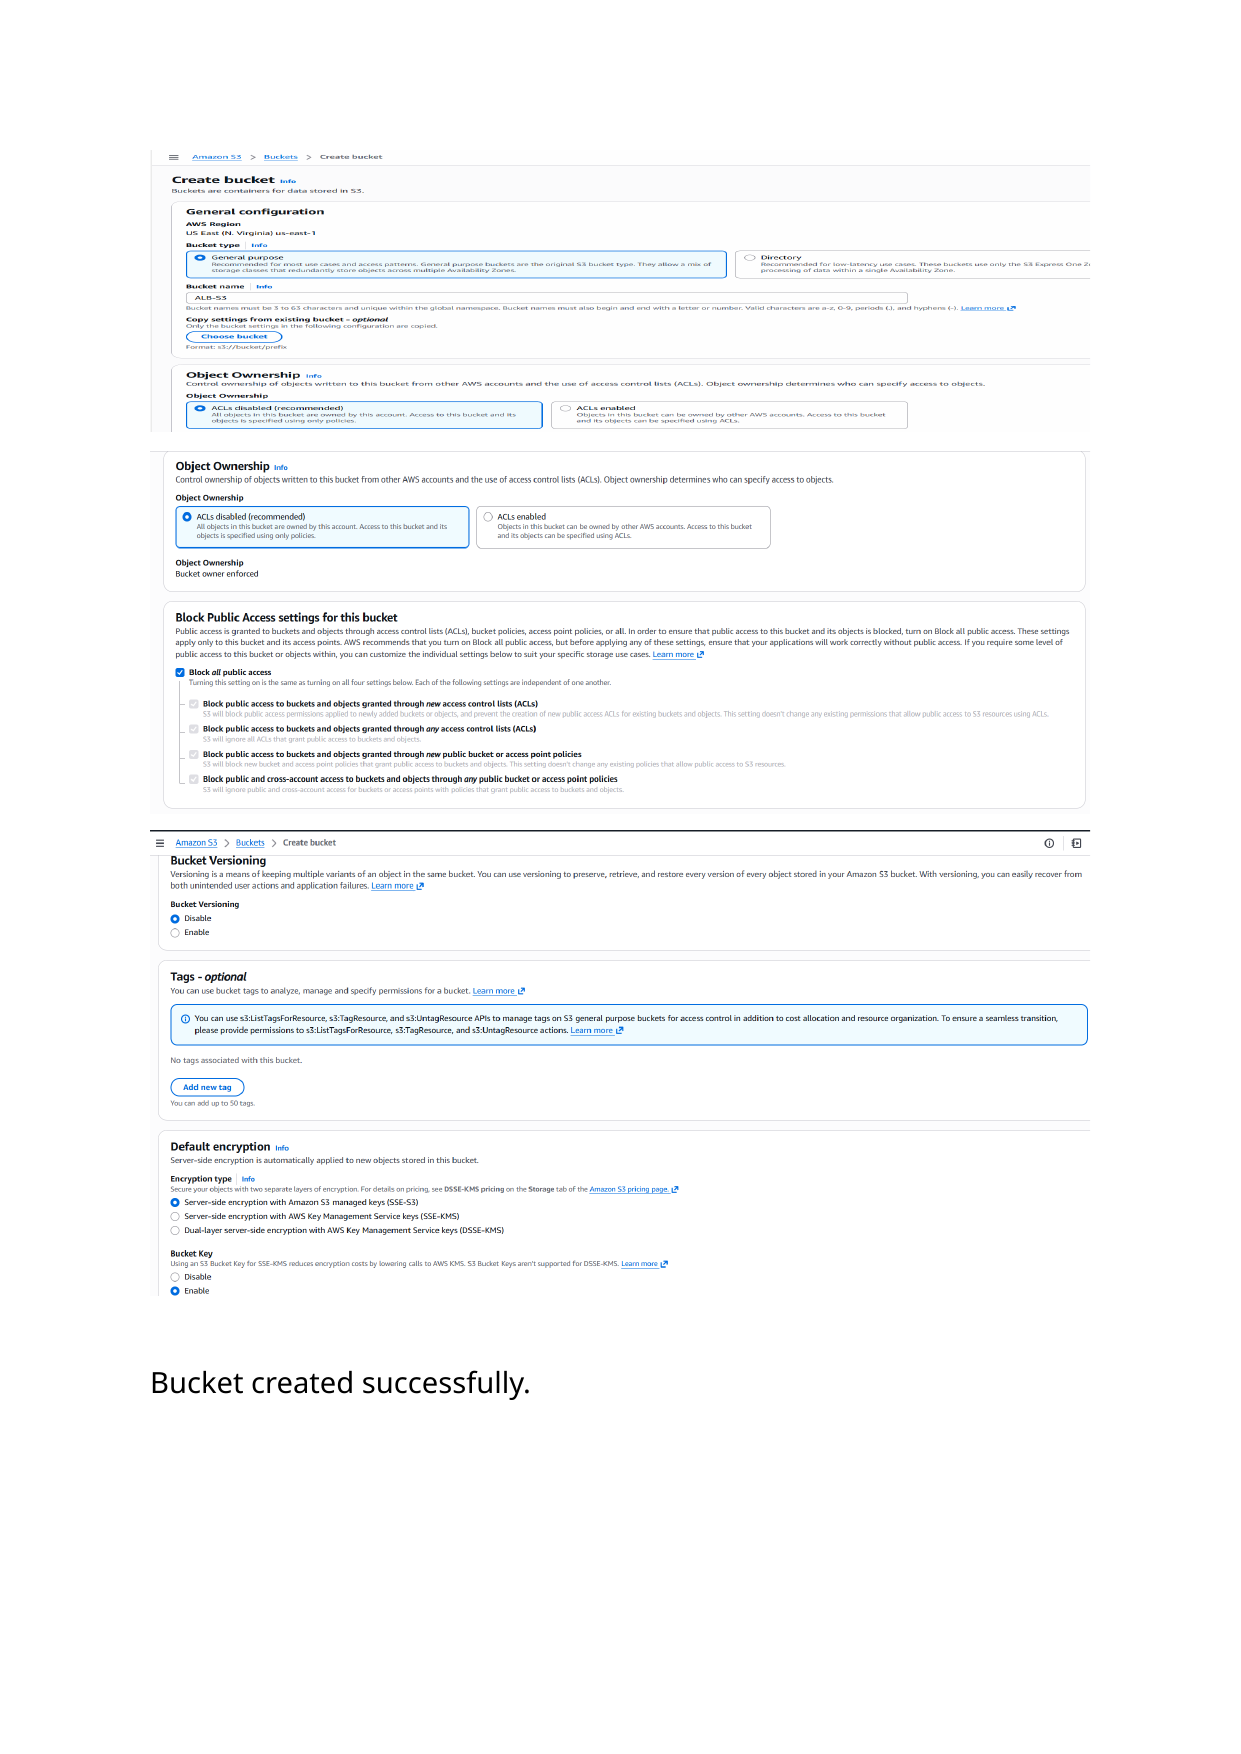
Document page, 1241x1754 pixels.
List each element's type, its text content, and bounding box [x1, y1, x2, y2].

picture [150, 150, 1091, 432]
picture [150, 830, 1091, 1296]
text Bucket created successfully. [150, 1363, 1090, 1402]
picture [150, 447, 1091, 814]
